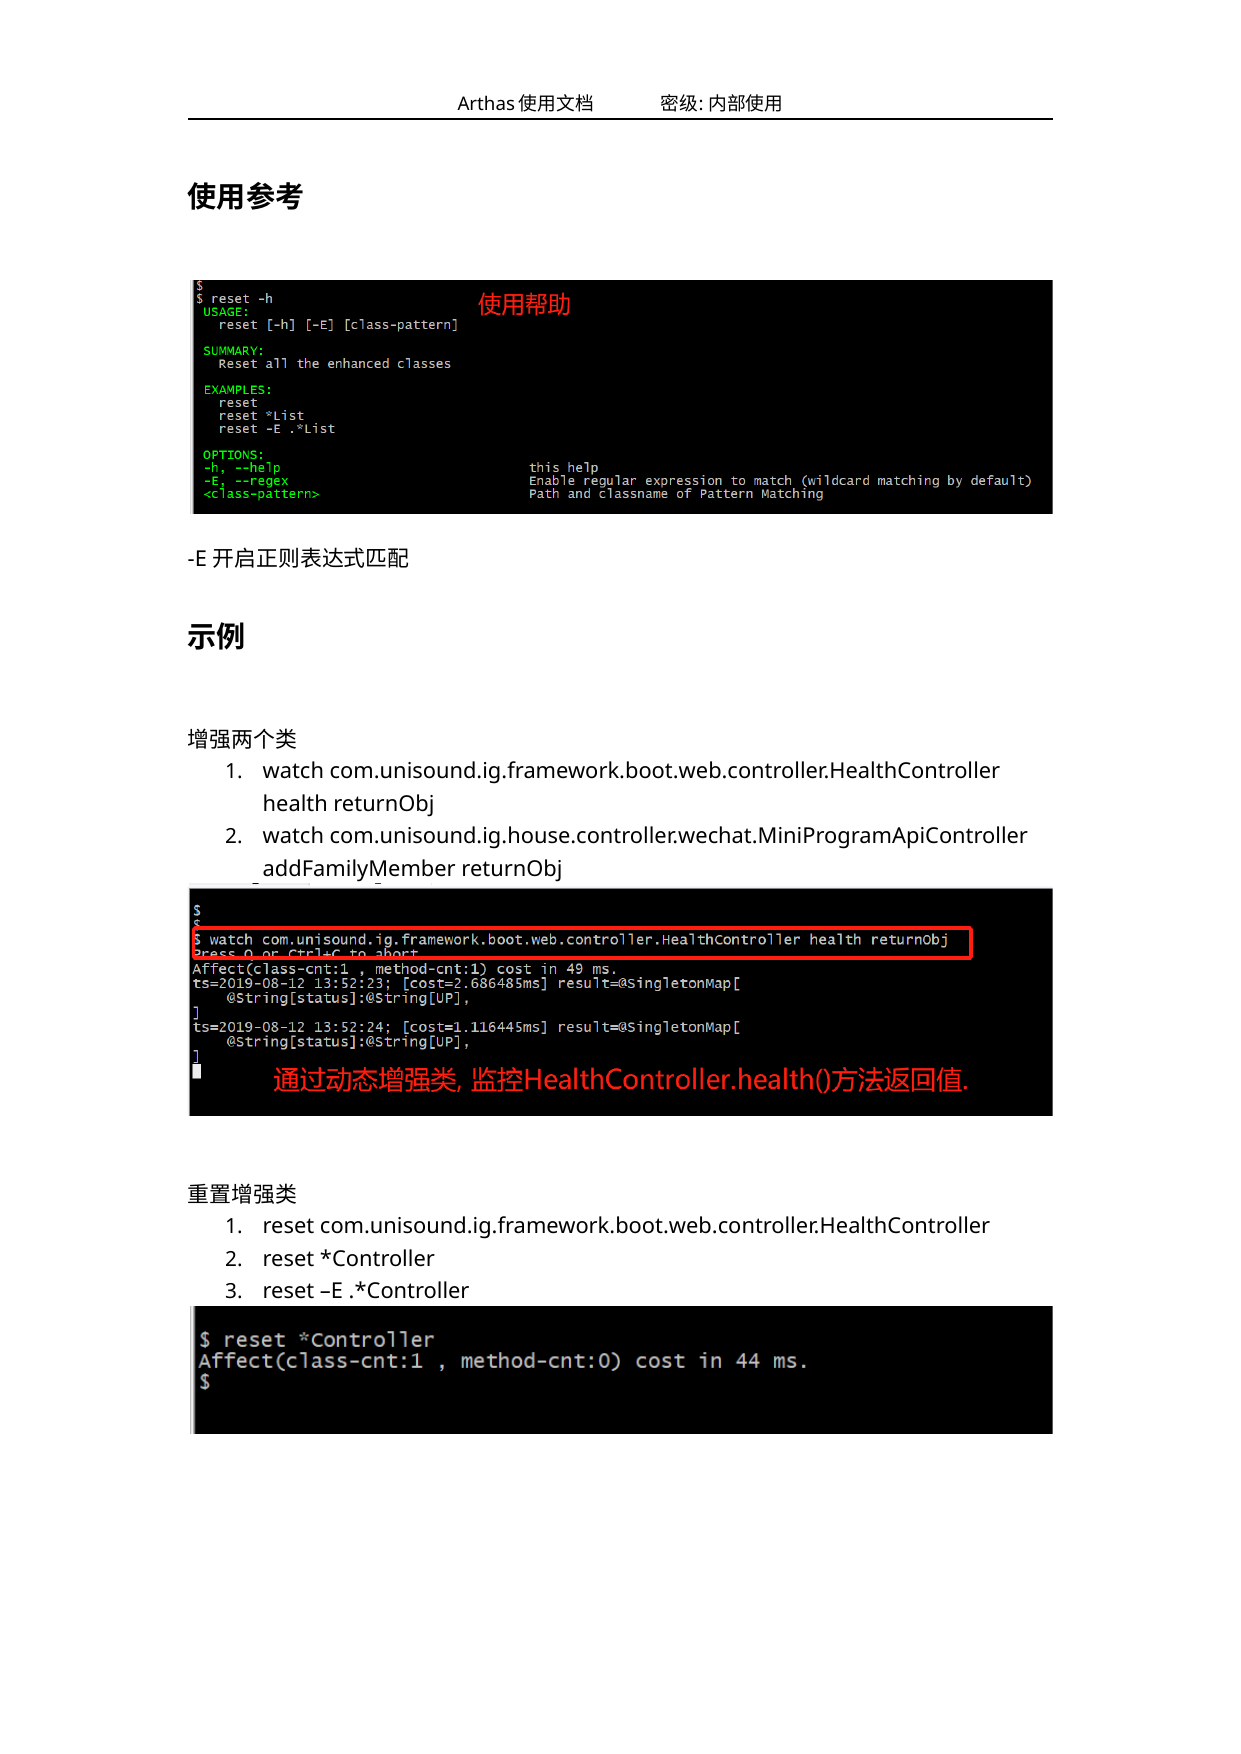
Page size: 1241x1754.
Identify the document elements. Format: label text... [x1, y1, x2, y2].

text 增强两个类 [187, 721, 1053, 754]
list reset *Controller [225, 1241, 1053, 1274]
subtitle 使用参考 [187, 162, 1053, 227]
text 重置增强类 [187, 1176, 1053, 1209]
subtitle 示例 [187, 602, 1053, 667]
list reset com.unisound.ig.framework.boot.web.controller.HealthController [225, 1209, 1053, 1241]
picture [187, 1306, 1053, 1434]
list reset –E .*Controller [225, 1274, 1053, 1306]
list watch com.unisound.ig.framework.boot.web.controller.HealthController health returnObj [225, 754, 1053, 819]
picture [187, 883, 1053, 1116]
text -E 开启正则表达式匹配 [187, 541, 1053, 573]
picture [187, 280, 1053, 514]
list watch com.unisound.ig.house.controller.wechat.MiniProgramApiController addFamilyMember returnObj [225, 819, 1053, 883]
